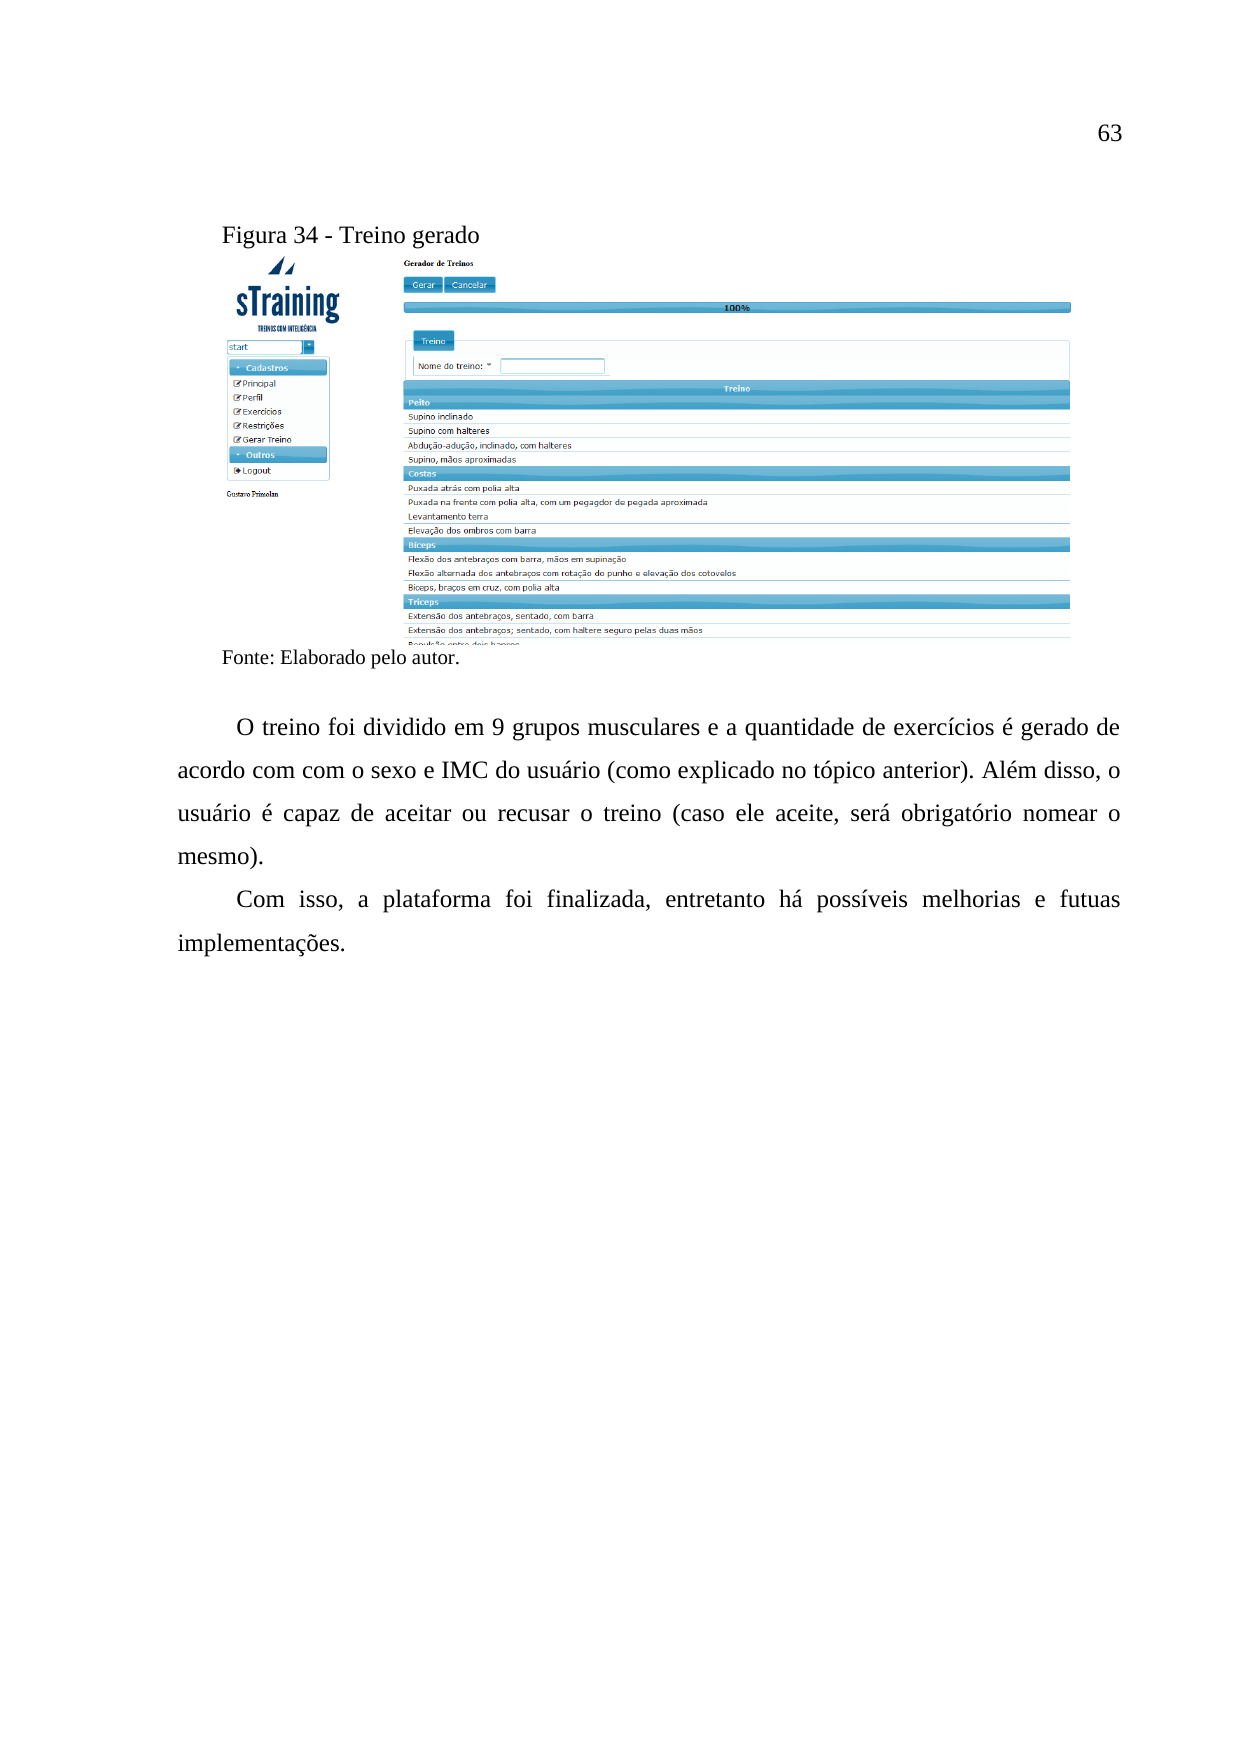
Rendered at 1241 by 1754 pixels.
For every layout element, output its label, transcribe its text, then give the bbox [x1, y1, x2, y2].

picture [224, 249, 1075, 645]
text Fonte: Elaborado pelo autor. [222, 645, 1122, 669]
text O treino foi dividido em 9 grupos musculares e a quantidade de exercícios é gerado de acordo com com o sexo e IMC do usuário (como explicado no tópico anterior). Além disso, o usuário é capaz de aceitar ou recusar o treino (caso ele aceite, será obrigatório nomear o mesmo). [177, 712, 1122, 870]
text Com isso, a plataforma foi finalizada, entretanto há possíveis melhorias e futuas implementações. [177, 884, 1122, 956]
